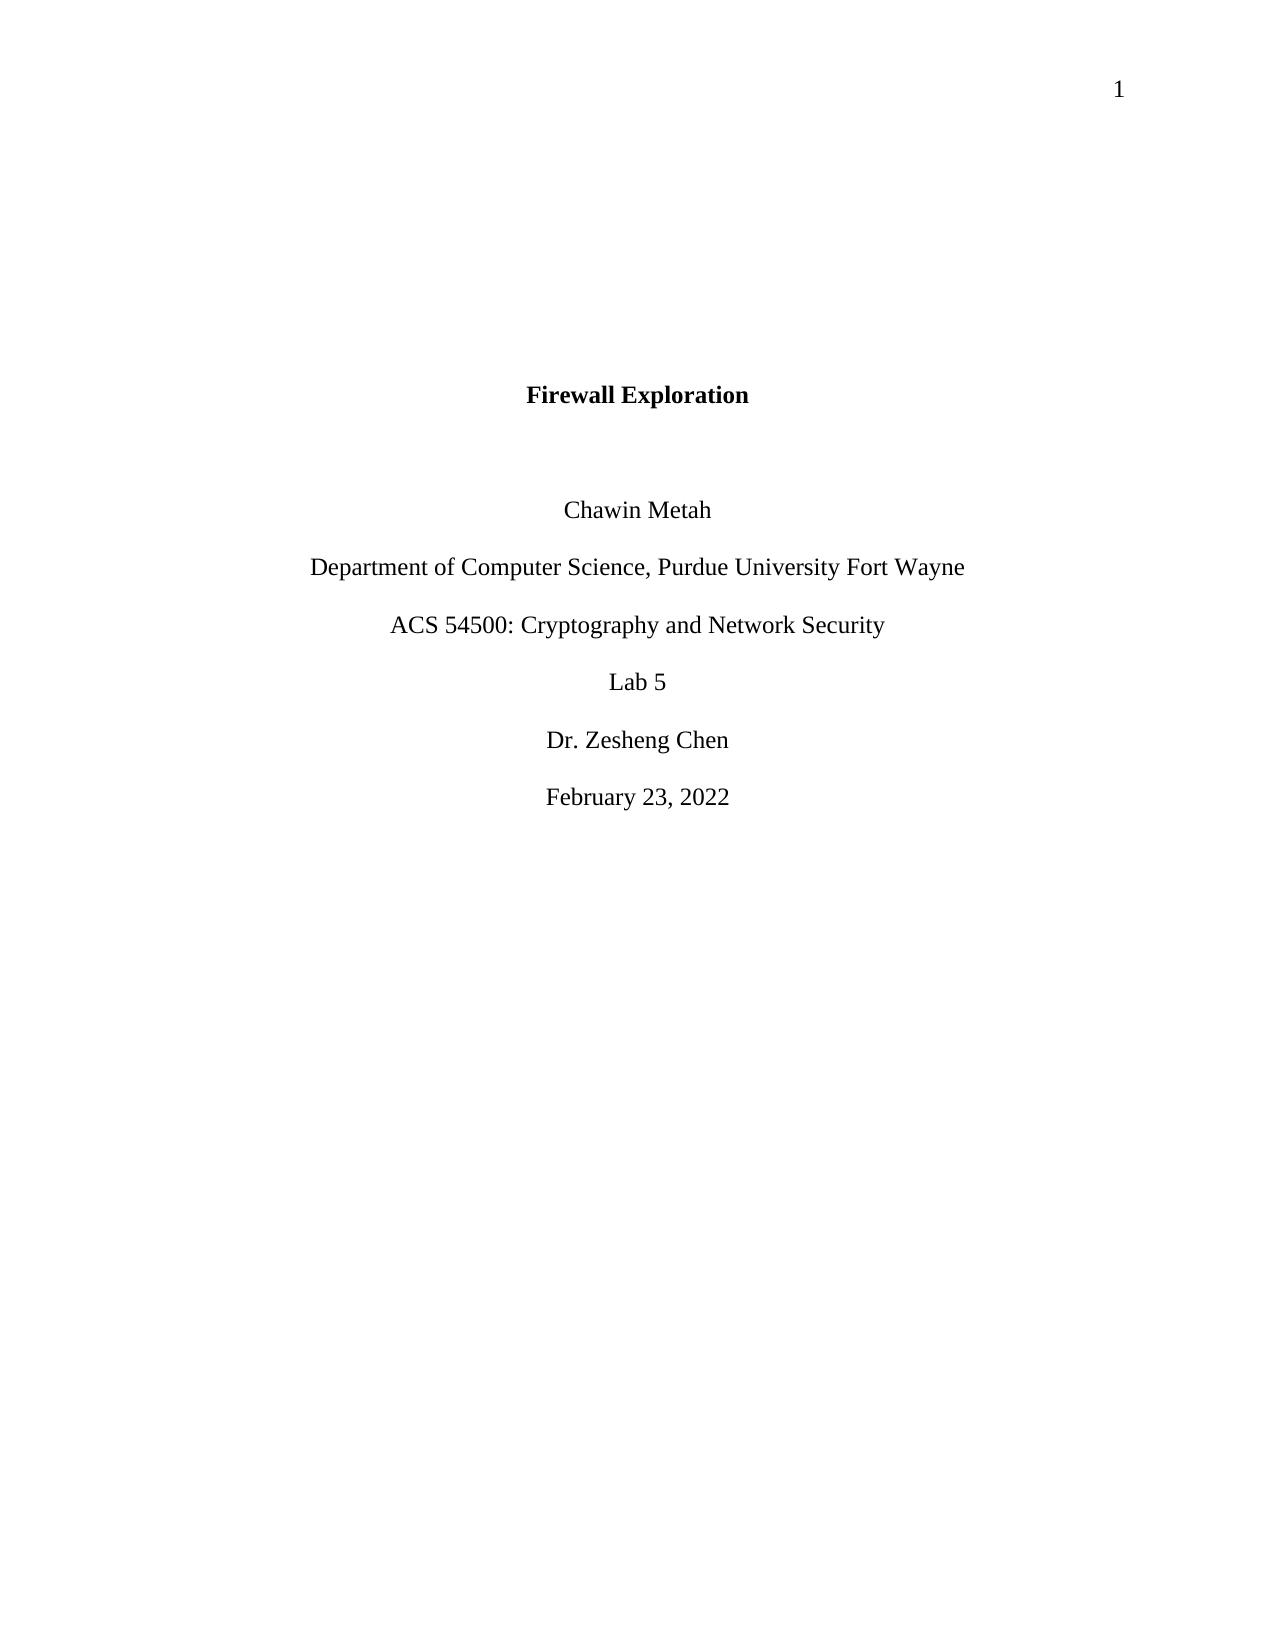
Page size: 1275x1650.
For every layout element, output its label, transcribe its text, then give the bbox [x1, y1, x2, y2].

text Department of Computer Science, Purdue University Fort Wayne [150, 552, 1125, 581]
text ACS 54500: Cryptography and Network Security [150, 610, 1125, 639]
text Chawin Metah [150, 495, 1125, 524]
text Lab 5 [150, 667, 1125, 696]
text Dr. Zesheng Chen [150, 725, 1125, 754]
text Firewall Exploration [150, 380, 1125, 409]
text February 23, 2022 [150, 782, 1125, 811]
